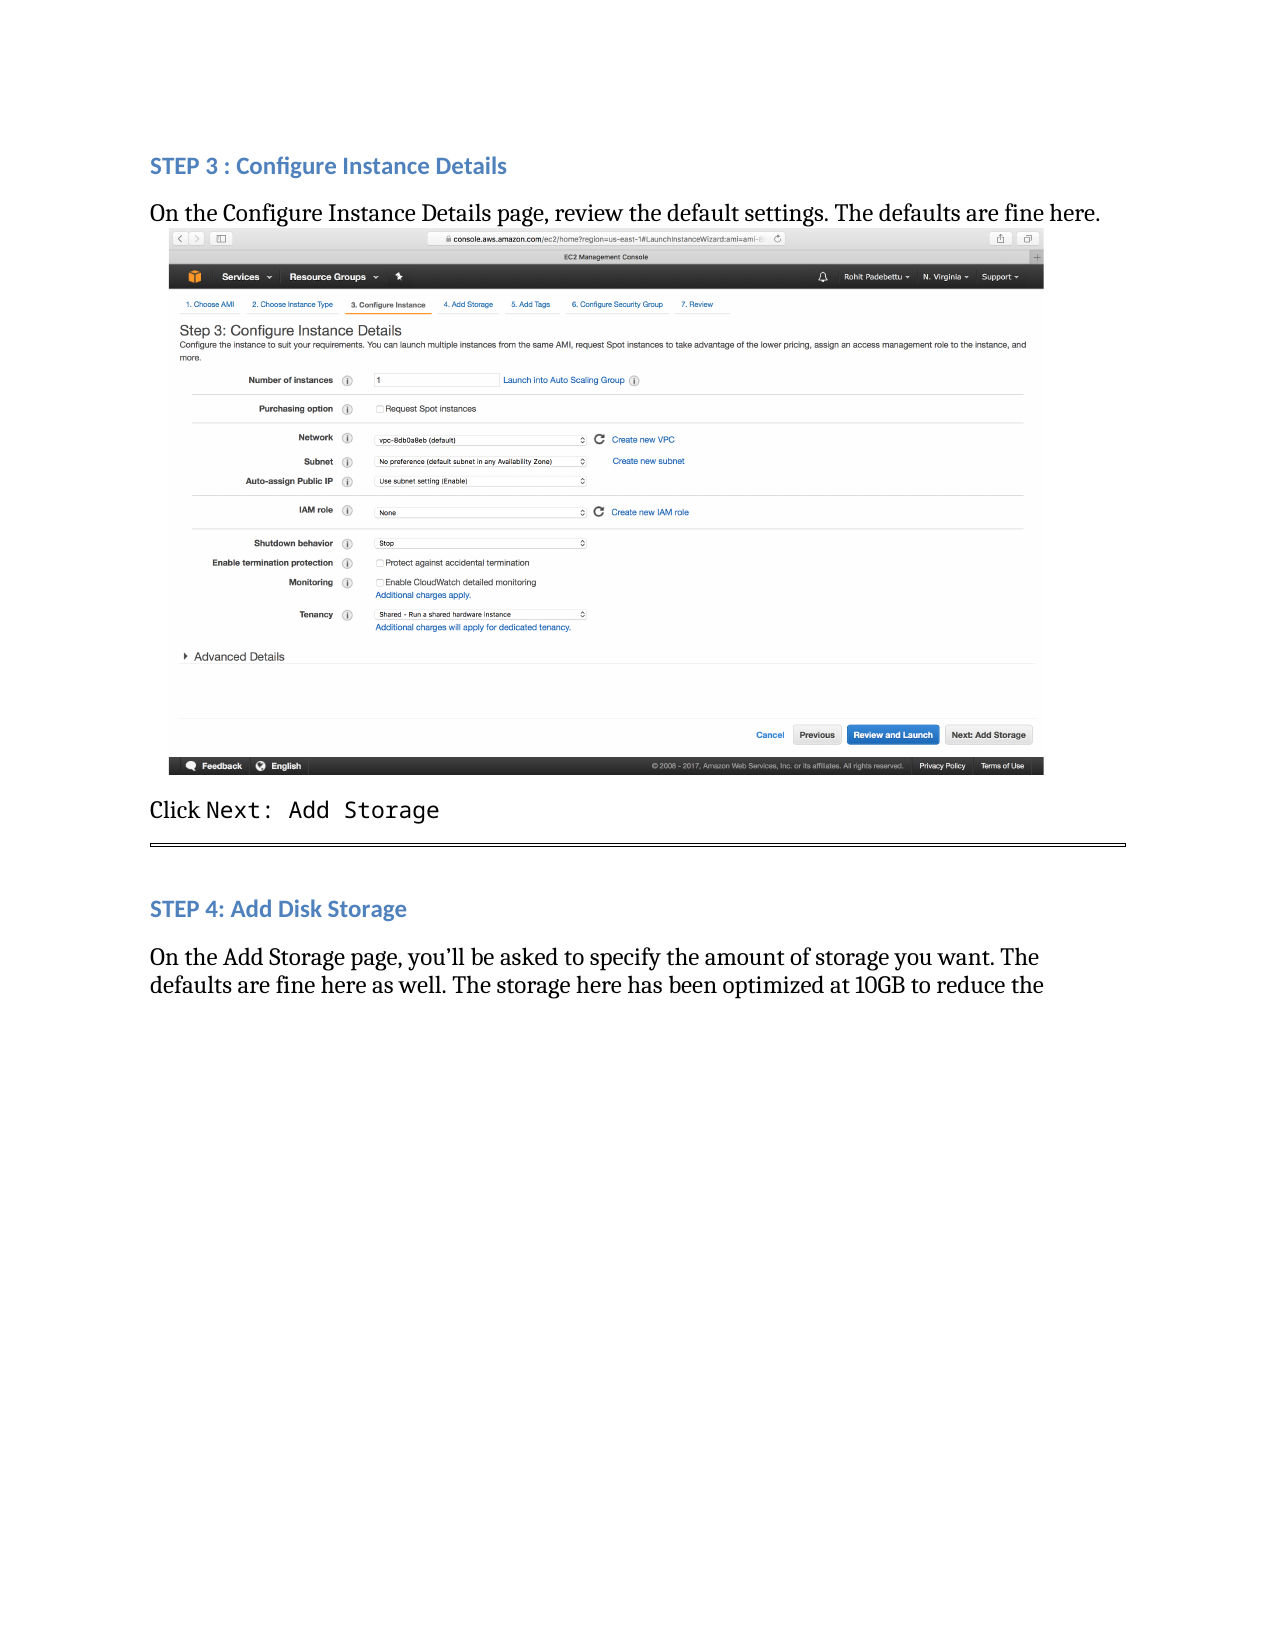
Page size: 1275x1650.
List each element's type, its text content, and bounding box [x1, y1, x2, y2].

subtitle STEP 4: Add Disk Storage [150, 893, 1125, 924]
text On the Add Storage page, you’ll be asked to specify the amount of storage you want. The defaults are fine here as well. The storage here has been optimized at 10GB to reduce the running costs of this machine even after the free tier period ends. [150, 942, 1125, 1000]
picture [168, 228, 1044, 775]
subtitle STEP 3 : Configure Instance Details [150, 150, 1125, 181]
text Click Next: Add Storage [150, 794, 1125, 825]
